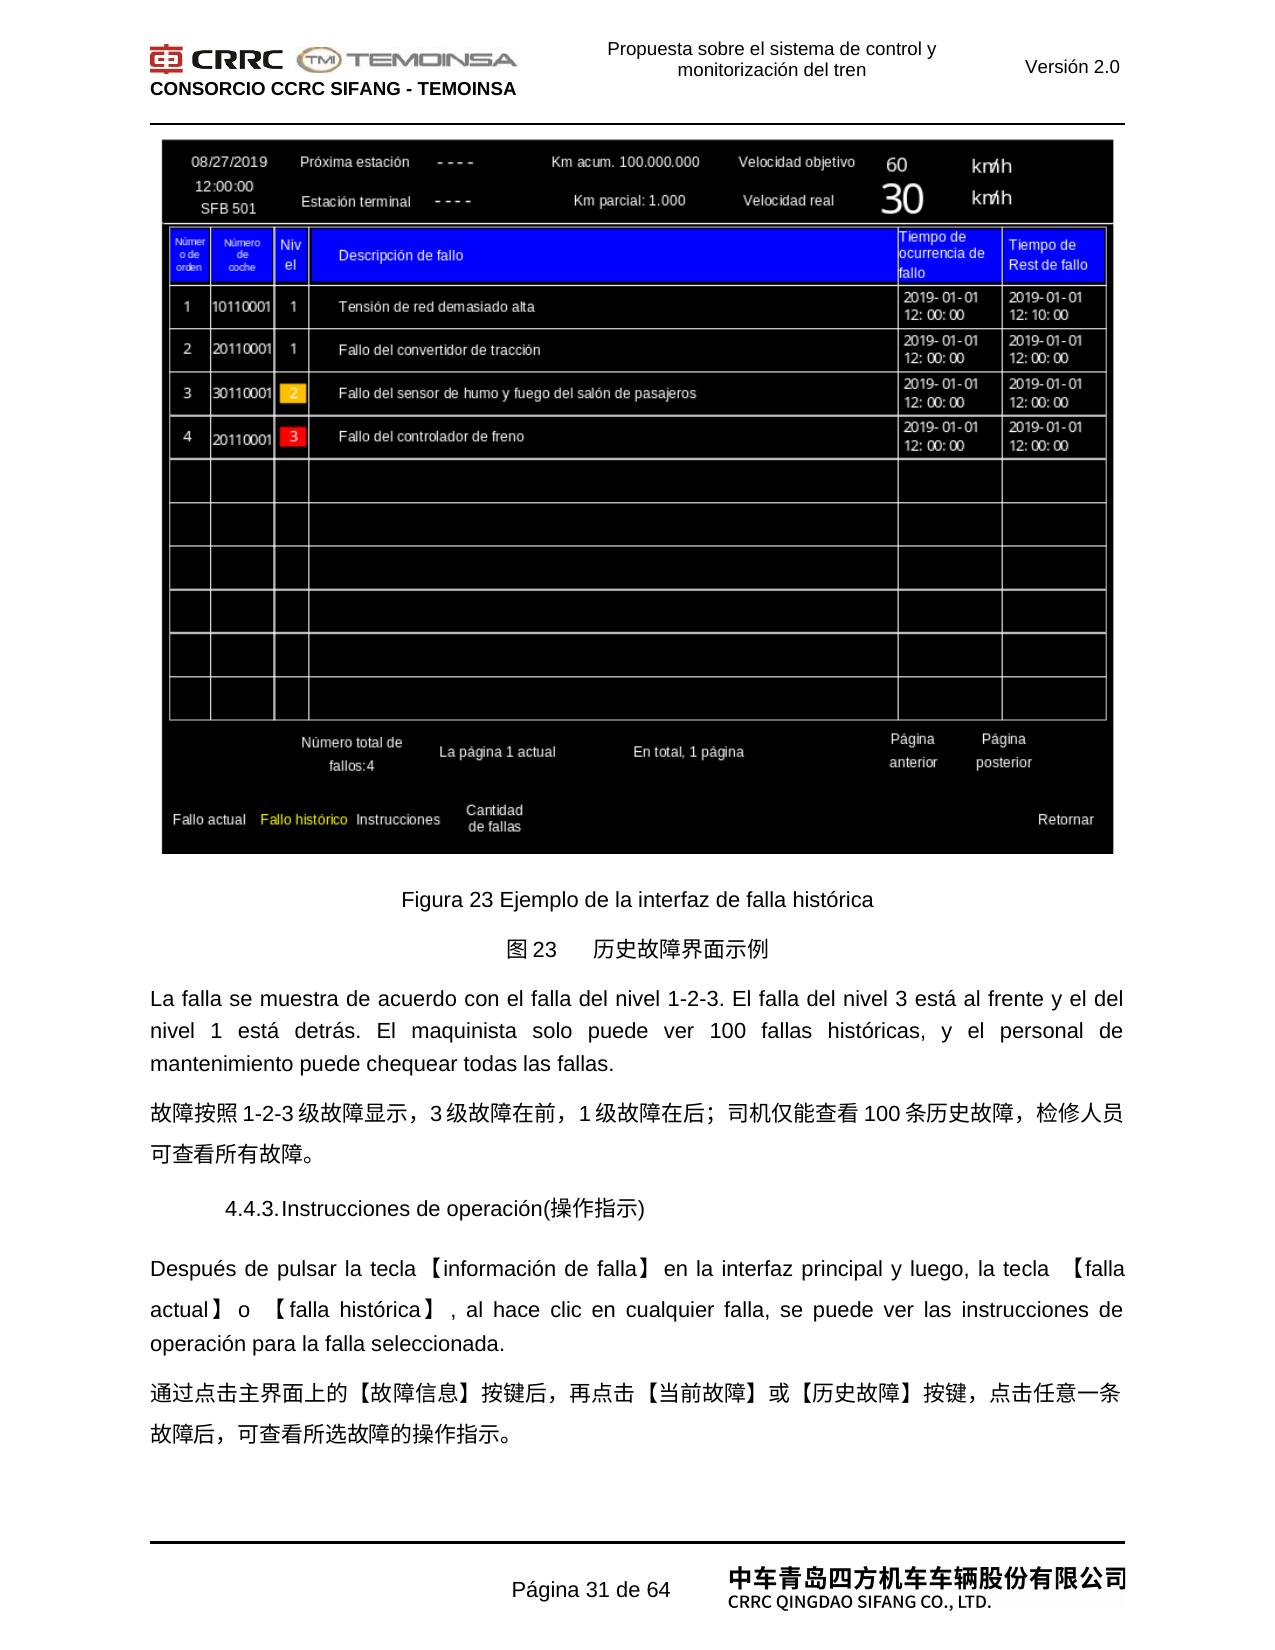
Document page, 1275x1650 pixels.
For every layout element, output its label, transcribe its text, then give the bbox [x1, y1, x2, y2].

picture [150, 44, 283, 74]
text 故障按照1-2-3级故障显示，3级故障在前，1级故障在后；司机仅能查看100条历史故障，检修人员可查看所有故障。 [150, 1096, 1125, 1169]
text Después de pulsar la tecla【información de falla】en la interfaz principal y luego, la tecla 【falla actual】o 【falla histórica】, al hace clic en cualquier falla, se puede ver las instrucciones de operación para la falla seleccionada. [150, 1251, 1125, 1356]
picture [294, 47, 520, 73]
picture [727, 1562, 1125, 1611]
text La falla se muestra de acuerdo con el falla del nivel 1-2-3. El falla del nivel 3 está al frente y el del nivel 1 está detrás. El maquinista solo puede ver 100 fallas históricas, y el personal de mantenimiento puede chequear todas las fallas. [150, 985, 1125, 1076]
text 通过点击主界面上的【故障信息】按键后，再点击【当前故障】或【历史故障】按键，点击任意一条故障后，可查看所选故障的操作指示。 [150, 1376, 1125, 1449]
title Instrucciones de operación(操作指示) [225, 1191, 1125, 1222]
text Figura 23 Ejemplo de la interfaz de falla histórica [150, 887, 1125, 912]
text 图23 历史故障界面示例 [150, 932, 1125, 963]
